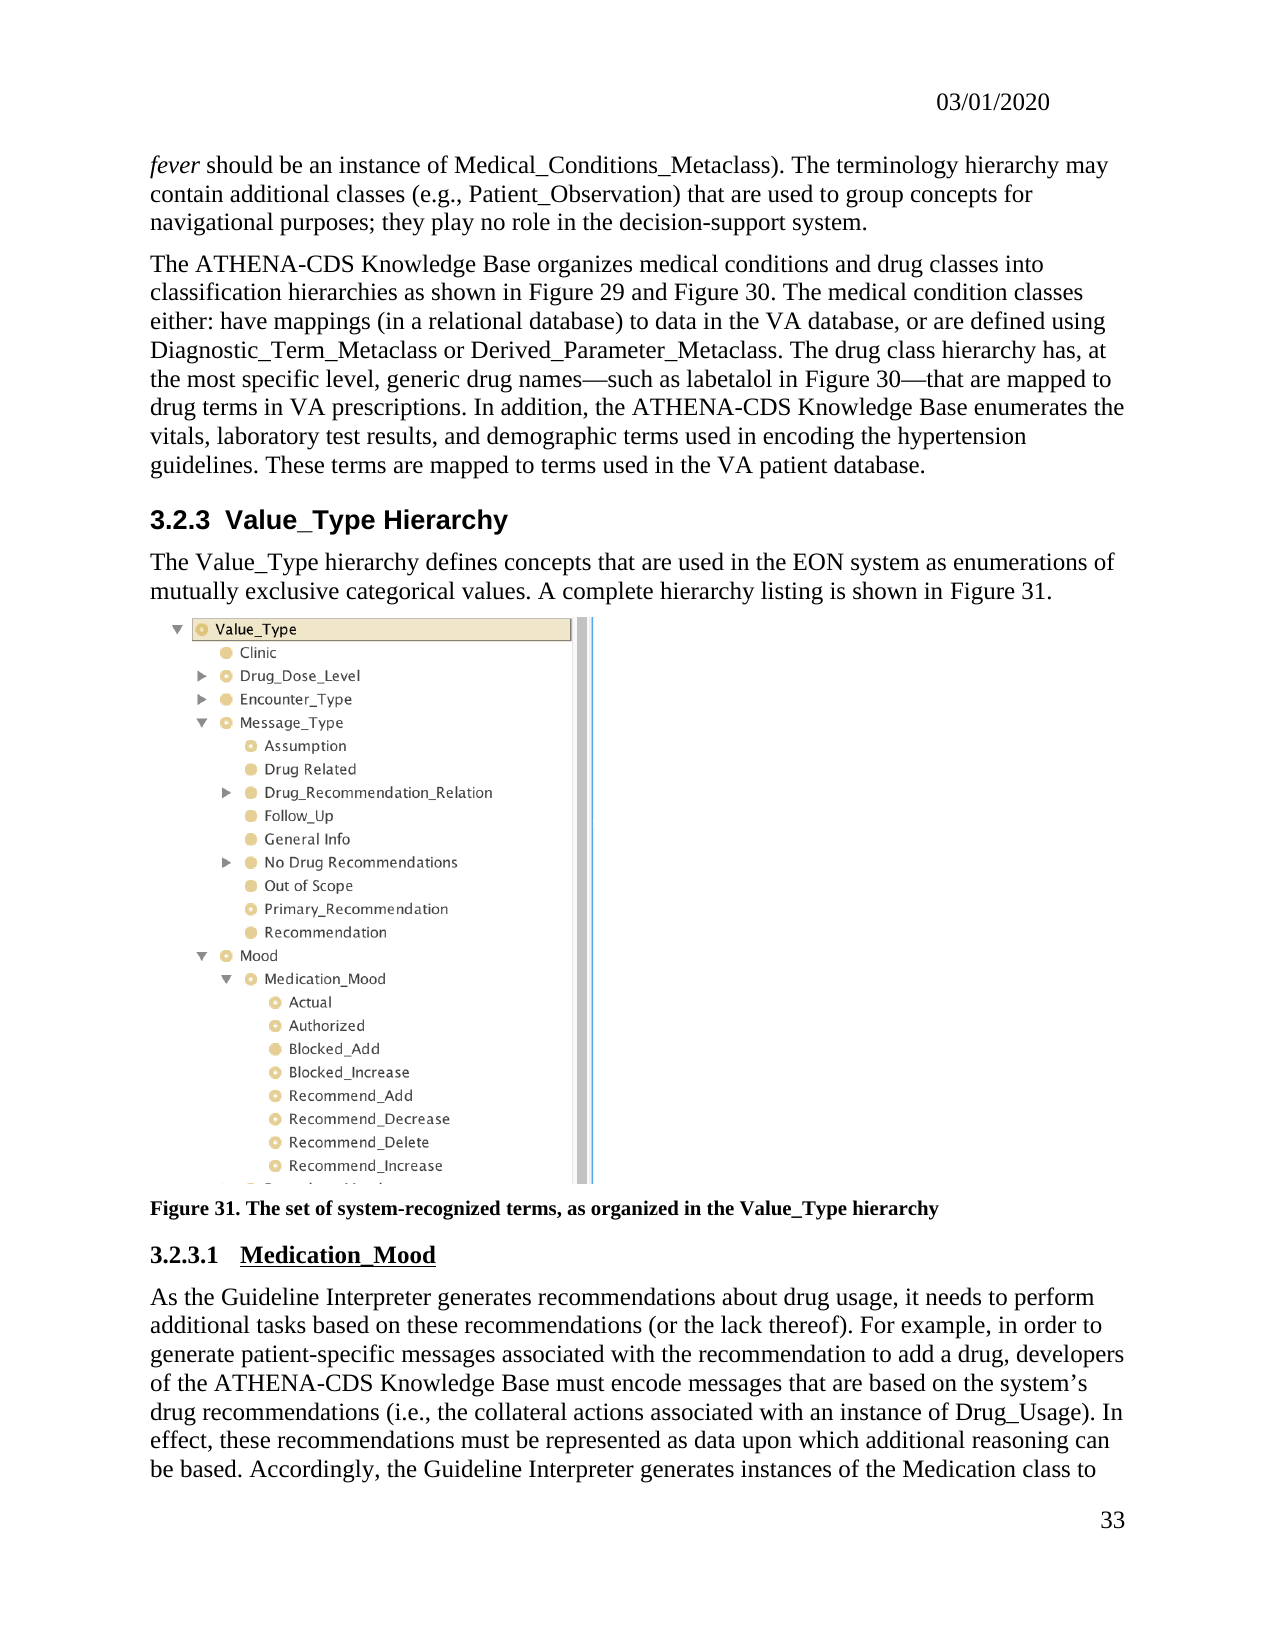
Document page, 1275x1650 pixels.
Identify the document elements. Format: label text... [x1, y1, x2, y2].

text The ATHENA-CDS Knowledge Base organizes medical conditions and drug classes into classification hierarchies as shown in Figure 29 and Figure 30. The medical condition classes either: have mappings (in a relational database) to data in the VA database, or are defined using Diagnostic_Term_Metaclass or Derived_Parameter_Metaclass. The drug class hierarchy has, at the most specific level, generic drug names—such as labetalol in Figure 30—that are mapped to drug terms in VA prescriptions. In addition, the ATHENA-CDS Knowledge Base enumerates the vitals, laboratory test results, and demographic terms used in encoding the hypertension guidelines. These terms are mapped to terms used in the VA patient database. [150, 249, 1125, 479]
subtitle ​Value_Type Hierarchy [150, 504, 1125, 535]
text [150, 1282, 1125, 1483]
subtitle ​Medication_Mood [150, 1241, 1125, 1269]
picture [150, 617, 595, 1184]
text The Value_Type hierarchy defines concepts that are used in the EON system as enumerations of mutually exclusive categorical values. A complete hierarchy listing is shown in Figure 31. [150, 547, 1125, 605]
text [150, 150, 1125, 236]
